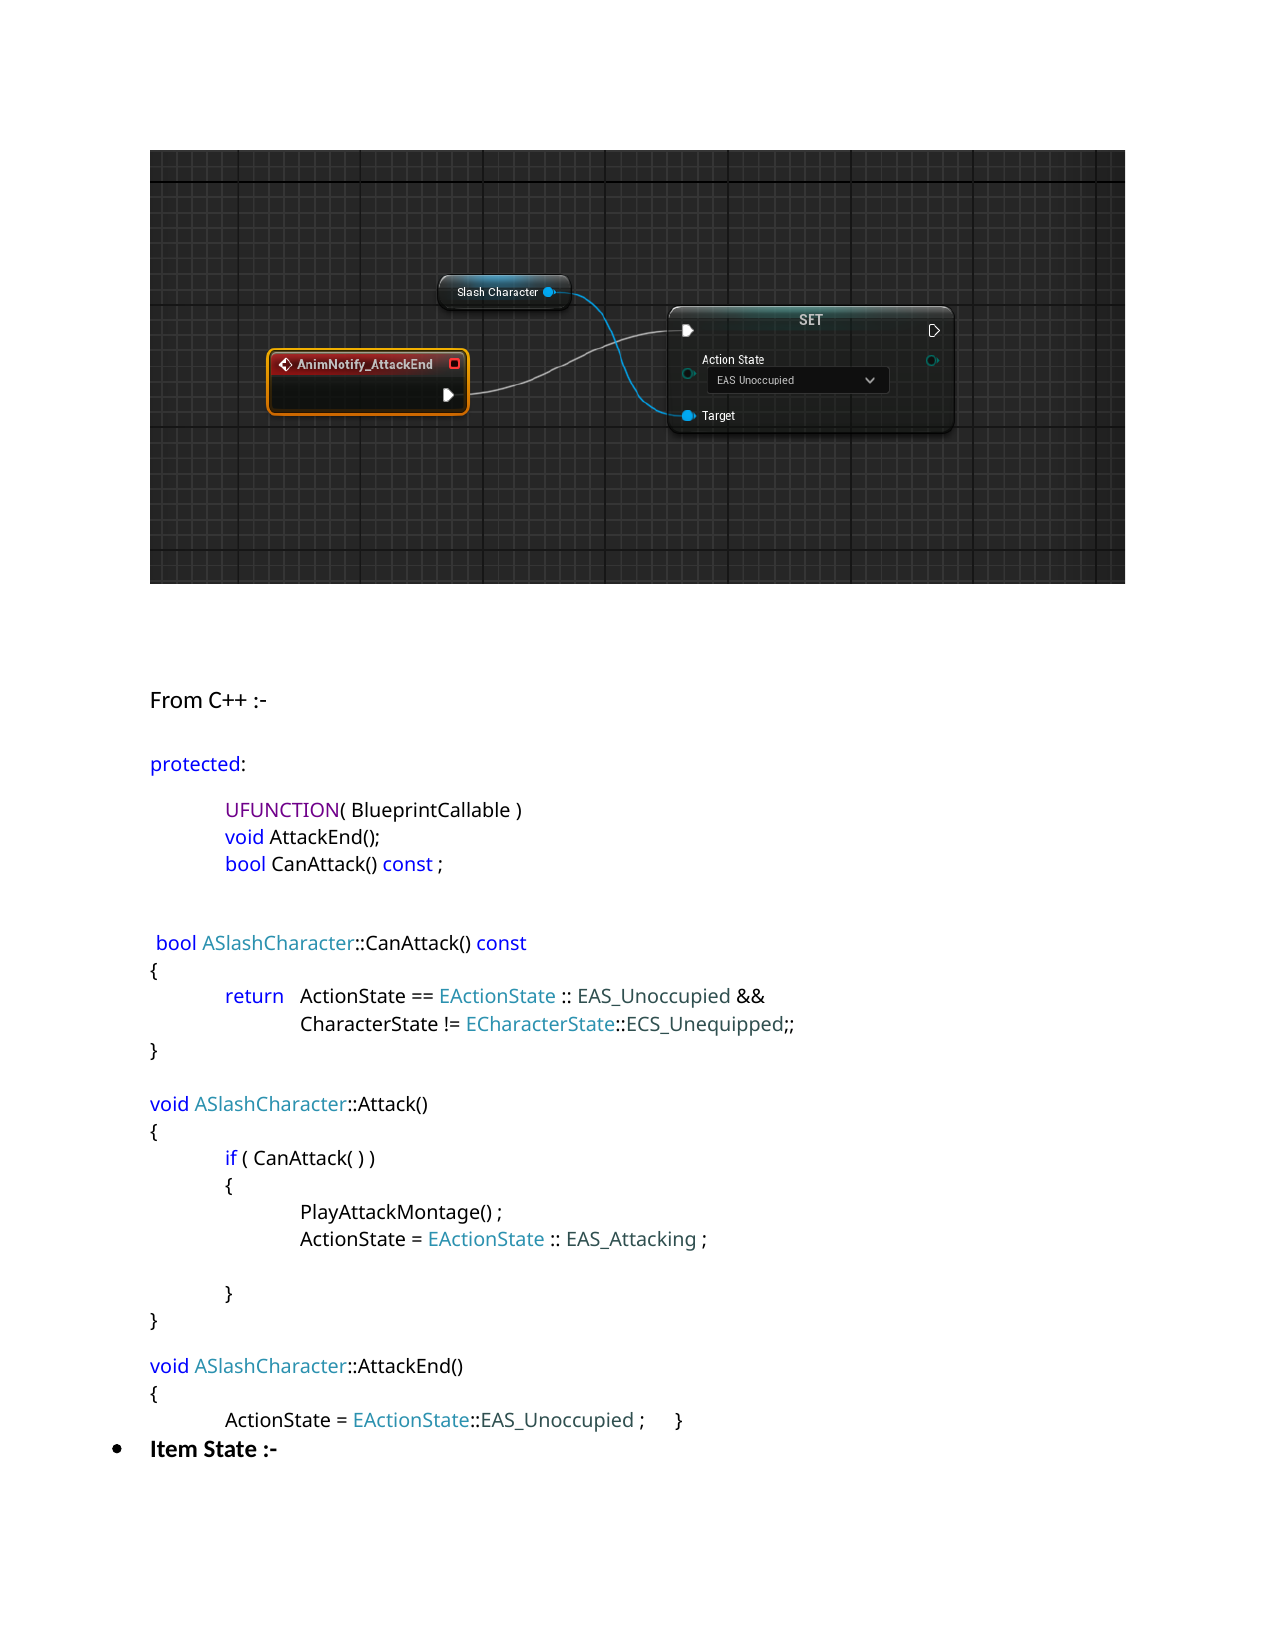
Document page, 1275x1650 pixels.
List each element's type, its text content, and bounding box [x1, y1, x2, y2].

text void AttackEnd(); [150, 823, 1125, 850]
text ActionState = EActionState::EAS_Unoccupied ; } [150, 1406, 1125, 1433]
picture [150, 150, 1125, 584]
text if ( CanAttack( ) ) [150, 1145, 1125, 1172]
text void ASlashCharacter::Attack() [150, 1091, 1125, 1118]
list protected: [150, 751, 1125, 777]
text void ASlashCharacter::AttackEnd() [150, 1352, 1125, 1379]
list Item State :- [112, 1433, 1125, 1464]
text return ActionState == EActionState :: EAS_Unoccupied && [150, 983, 1125, 1010]
text bool ASlashCharacter::CanAttack() const [150, 929, 1125, 956]
text } [150, 1279, 1125, 1307]
list } [150, 1307, 1125, 1333]
text { [150, 1118, 1125, 1145]
list bool CanAttack() const ; [150, 850, 1125, 877]
text ActionState = EActionState :: EAS_Attacking ; [150, 1226, 1125, 1253]
text PlayAttackMontage() ; [150, 1199, 1125, 1226]
text CharacterState != ECharacterState::ECS_Unequipped;; [150, 1010, 1125, 1037]
text { [150, 1379, 1125, 1406]
text } [150, 1037, 1125, 1064]
text { [150, 956, 1125, 983]
list From C++ :- [150, 685, 1125, 715]
text { [150, 1172, 1125, 1199]
text UFUNCTION( BlueprintCallable ) [150, 796, 1125, 823]
